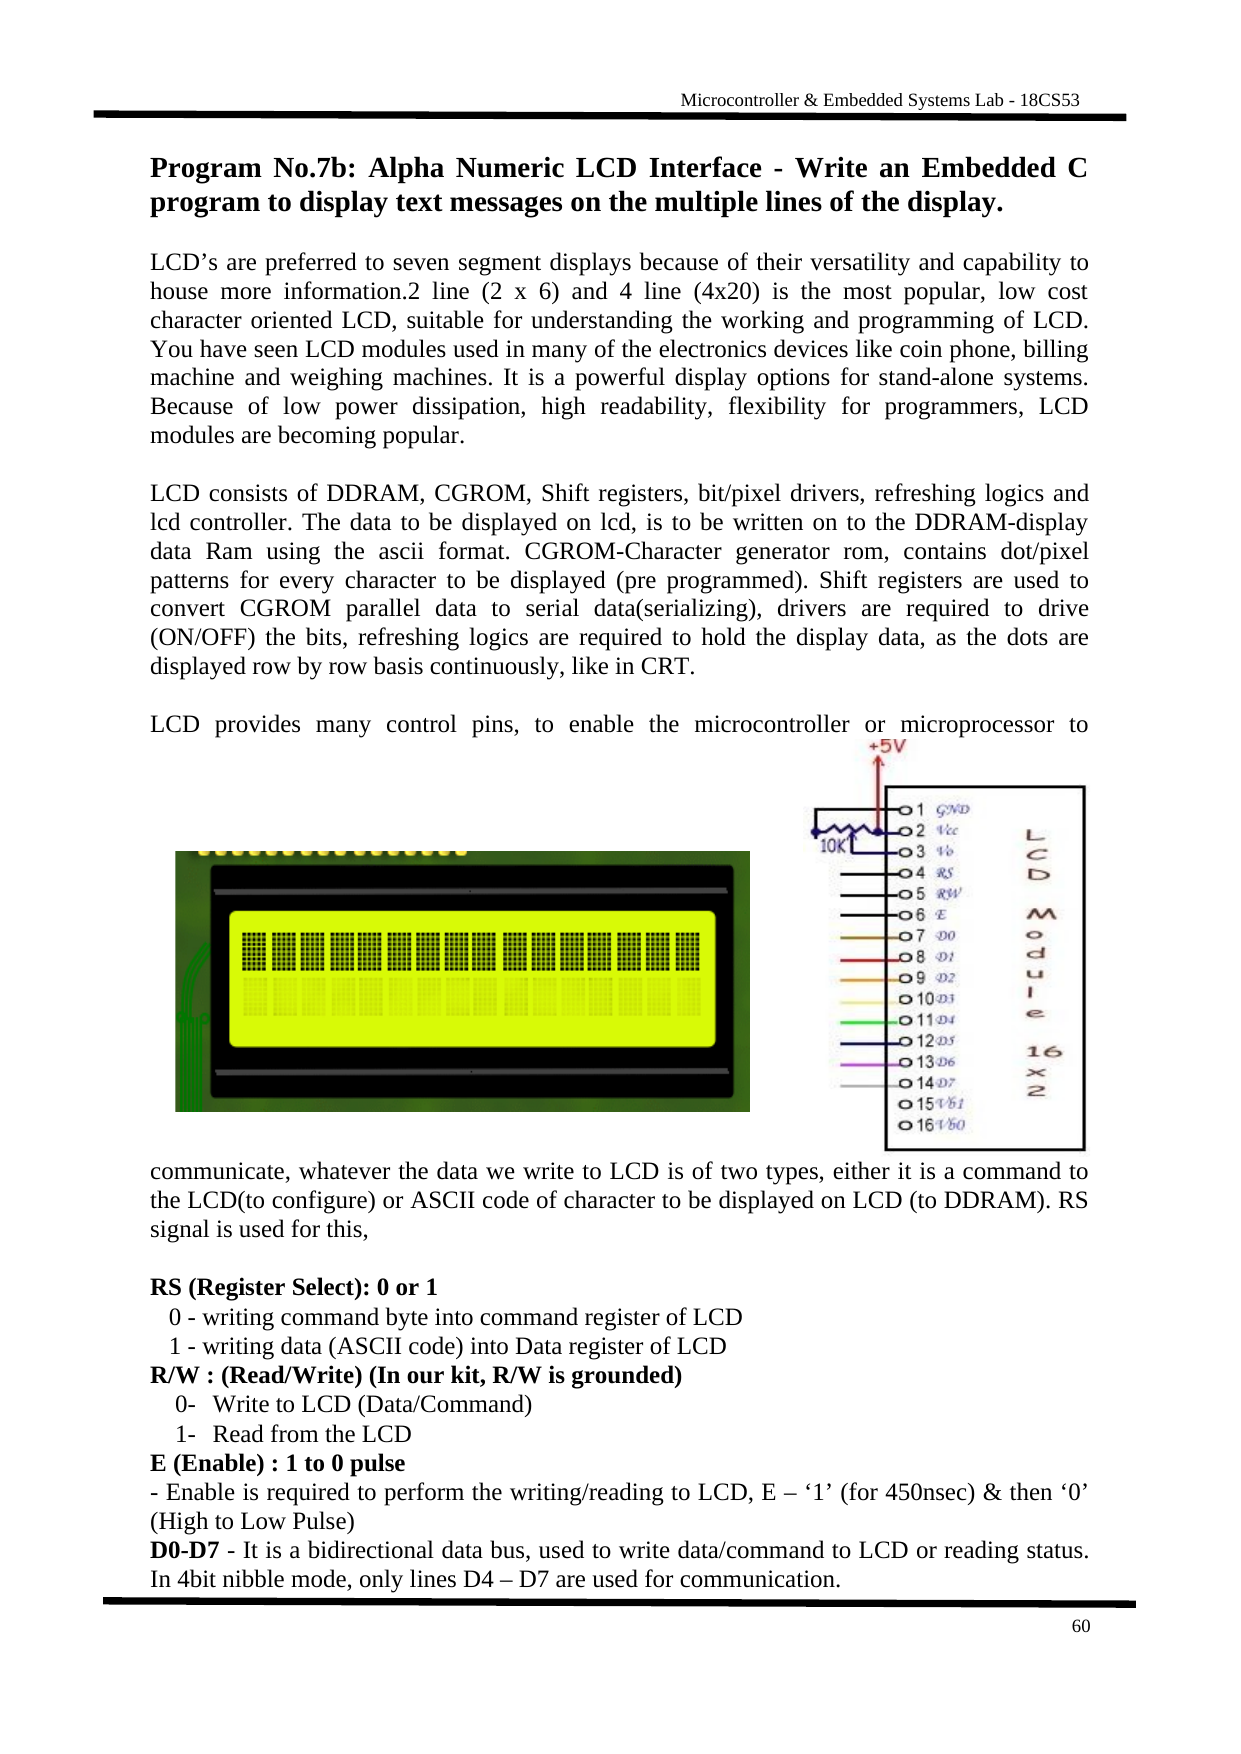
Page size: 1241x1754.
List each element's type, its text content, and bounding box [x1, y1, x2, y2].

text E (Enable) : 1 to 0 pulse [150, 1448, 1090, 1477]
text - Enable is required to perform the writing/reading to LCD, E – ‘1’ (for 450nsec) & then ‘0’ (High to Low Pulse) [150, 1477, 1090, 1535]
text LCD consists of DDRAM, CGROM, Shift registers, bit/pixel drivers, refreshing logics and lcd controller. The data to be displayed on lcd, is to be written on to the DDRAM-display data Ram using the ascii format. CGROM-Character generator rom, contains dot/pixel patterns for every character to be displayed (pre programmed). Shift registers are used to convert CGROM parallel data to serial data(serializing), drivers are required to drive (ON/OFF) the bits, refreshing logics are required to hold the display data, as the dots are displayed row by row basis continuously, like in CRT. [150, 478, 1090, 680]
text 0 - writing command byte into command register of LCD [150, 1302, 1090, 1330]
text RS (Register Select): 0 or 1 [150, 1272, 1090, 1301]
text 1 - writing data (ASCII code) into Data register of LCD [150, 1331, 1090, 1360]
text R/W : (Read/Write) (In our kit, R/W is grounded) [150, 1360, 1090, 1389]
list Read from the LCD [175, 1419, 1090, 1447]
text LCD’s are preferred to seven segment displays because of their versatility and capability to house more information.2 line (2 x 6) and 4 line (4x20) is the most popular, low cost character oriented LCD, suitable for understanding the working and programming of LCD. You have seen LCD modules used in many of the electronics devices like coin phone, billing machine and weighing machines. It is a powerful display options for stand-alone systems. Because of low power dissipation, high readability, flexibility for programmers, LCD modules are becoming popular. [150, 247, 1090, 449]
text D0-D7 - It is a bidirectional data bus, used to write data/command to LCD or reading status. In 4bit nibble mode, only lines D4 – D7 are used for communication. [150, 1535, 1090, 1593]
text Program No.7b: Alpha Numeric LCD Interface - Write an Embedded C program to display text messages on the multiple lines of the display. [150, 151, 1090, 218]
list Write to LCD (Data/Command) [175, 1389, 1090, 1418]
picture [175, 851, 750, 1112]
picture [803, 739, 1091, 1157]
